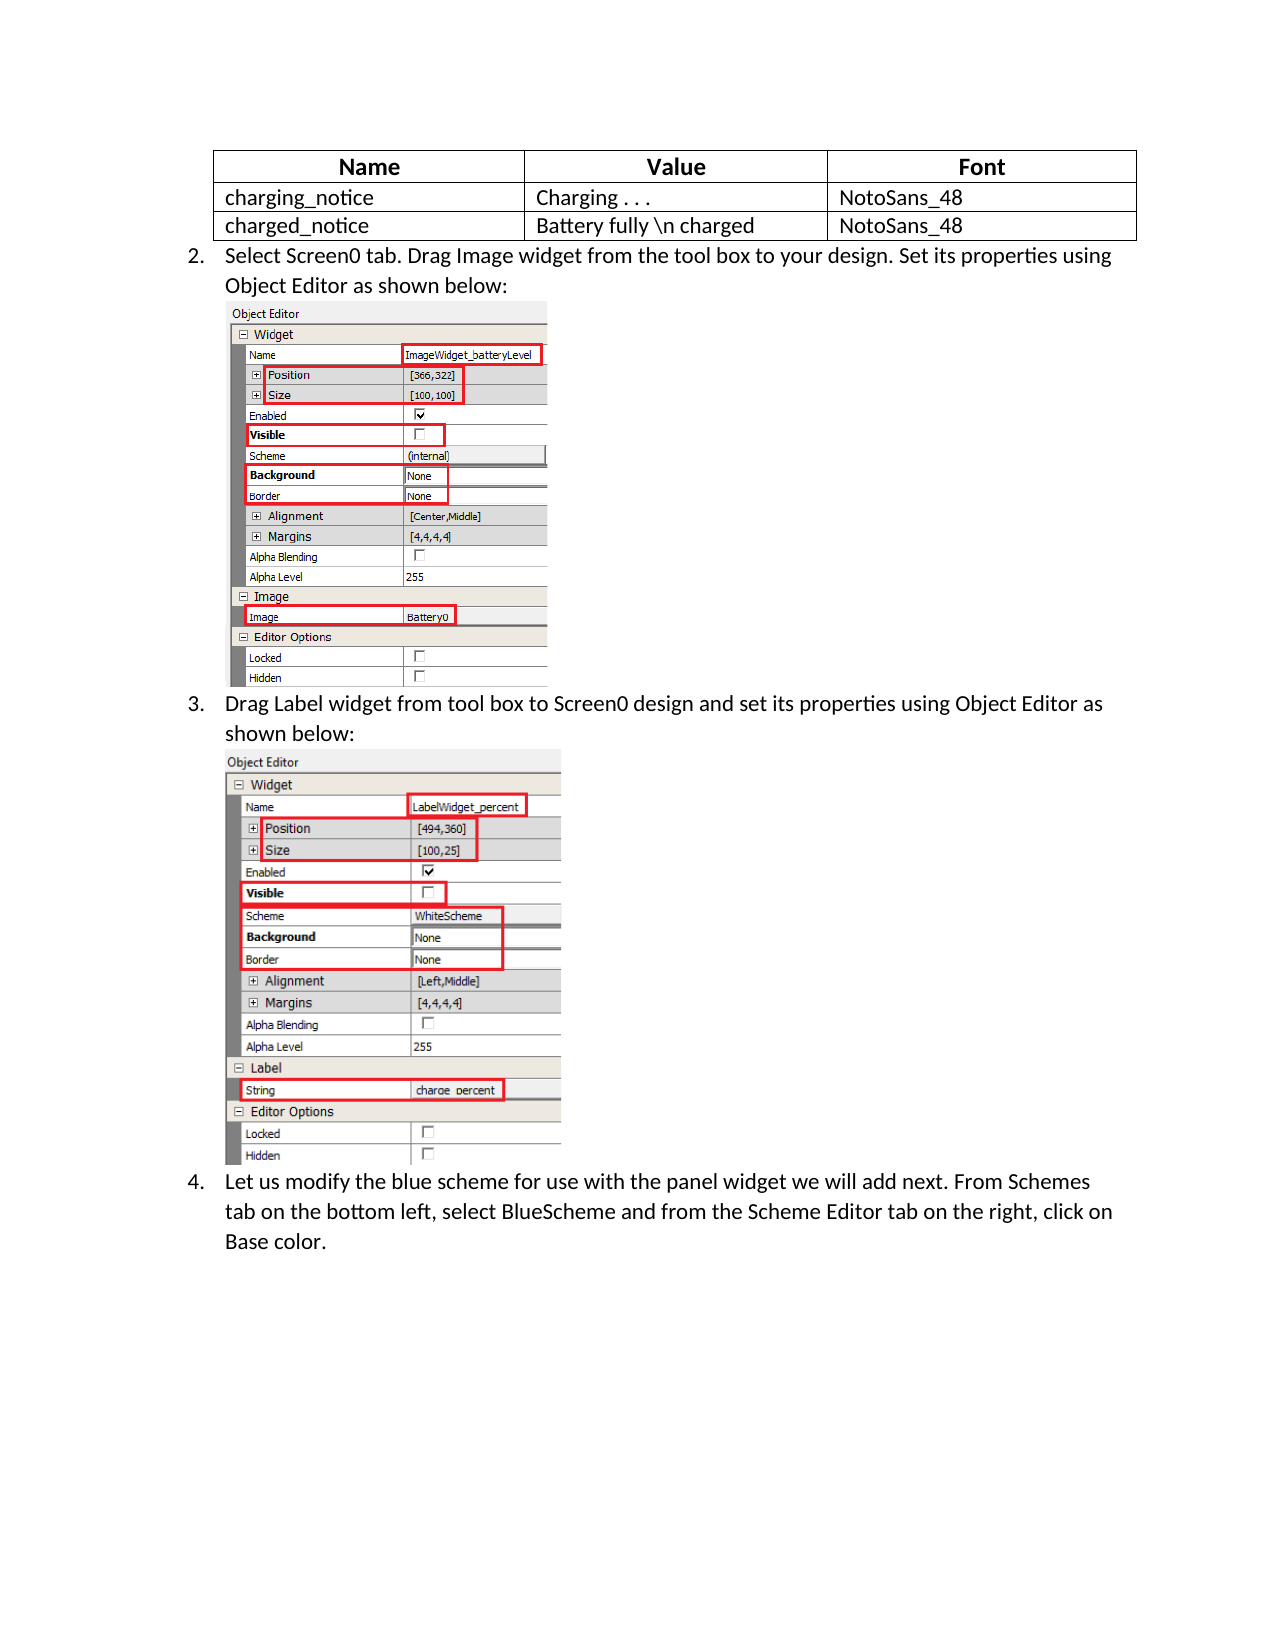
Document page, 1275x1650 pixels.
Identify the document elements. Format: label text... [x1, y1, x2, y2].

list Let us modify the blue scheme for use with the panel widget we will add next. From Schemes tab on the bottom left, select BlueScheme and from the Scheme Editor tab on the right, click on Base color. [187, 1167, 1125, 1255]
list Drag Label widget from tool box to Screen0 design and set its properties using Object Editor as shown below: [187, 689, 1125, 747]
table_cell Battery fully \n charged [525, 212, 827, 240]
table_cell NotoSans_48 [828, 183, 1136, 211]
picture [225, 749, 562, 1165]
list Select Screen0 tab. Drag Image widget from the tool box to your design. Set its properties using Object Editor as shown below: [187, 241, 1125, 299]
table_header Font [828, 151, 1136, 182]
table_cell Charging . . . [525, 183, 827, 211]
table_cell charging_notice [214, 183, 524, 211]
table_cell charged_notice [214, 212, 524, 240]
table_header Name [214, 151, 524, 182]
table_header Value [525, 151, 827, 182]
table_cell NotoSans_48 [828, 212, 1136, 240]
picture [225, 301, 548, 687]
